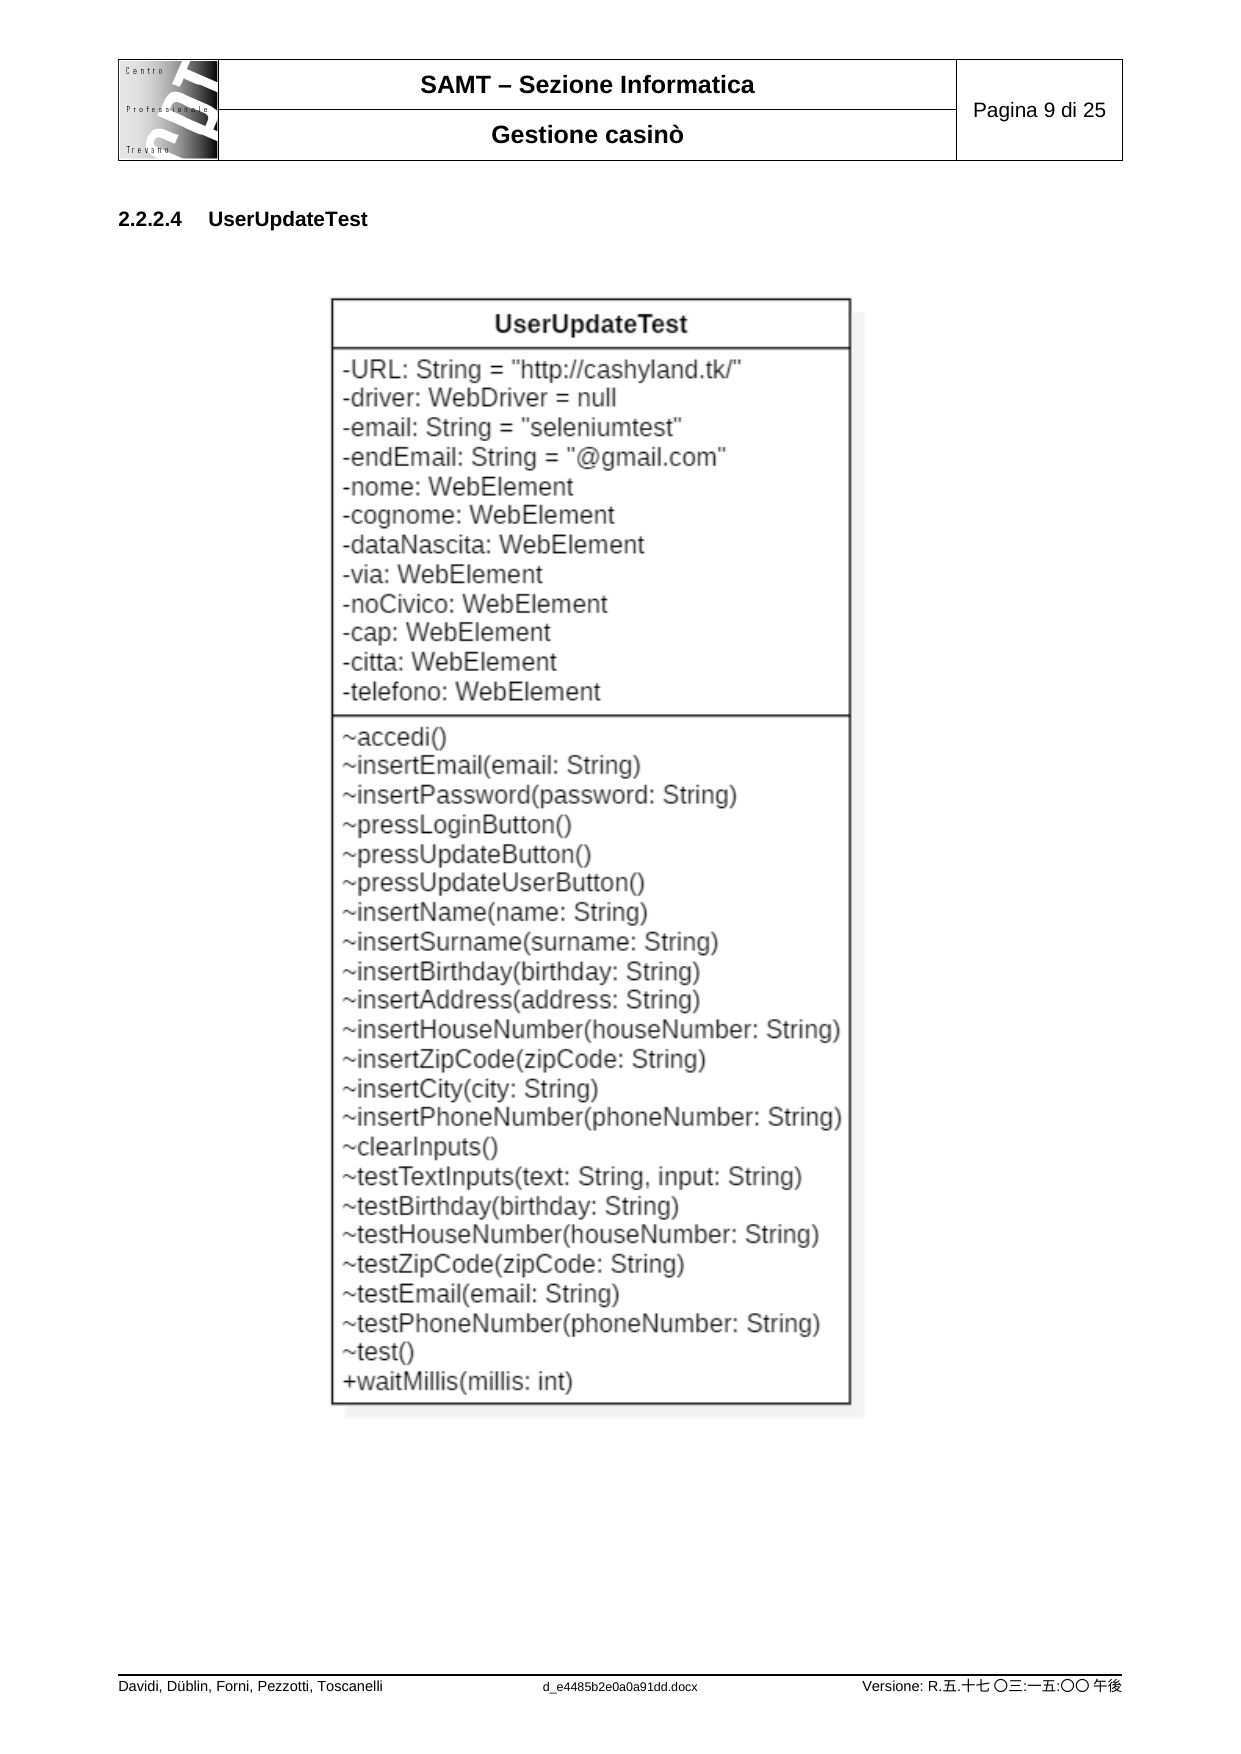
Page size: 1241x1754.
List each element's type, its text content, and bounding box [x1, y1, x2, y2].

picture [118, 60, 218, 159]
picture [313, 280, 927, 1481]
subtitle UserUpdateTest [118, 207, 1122, 231]
